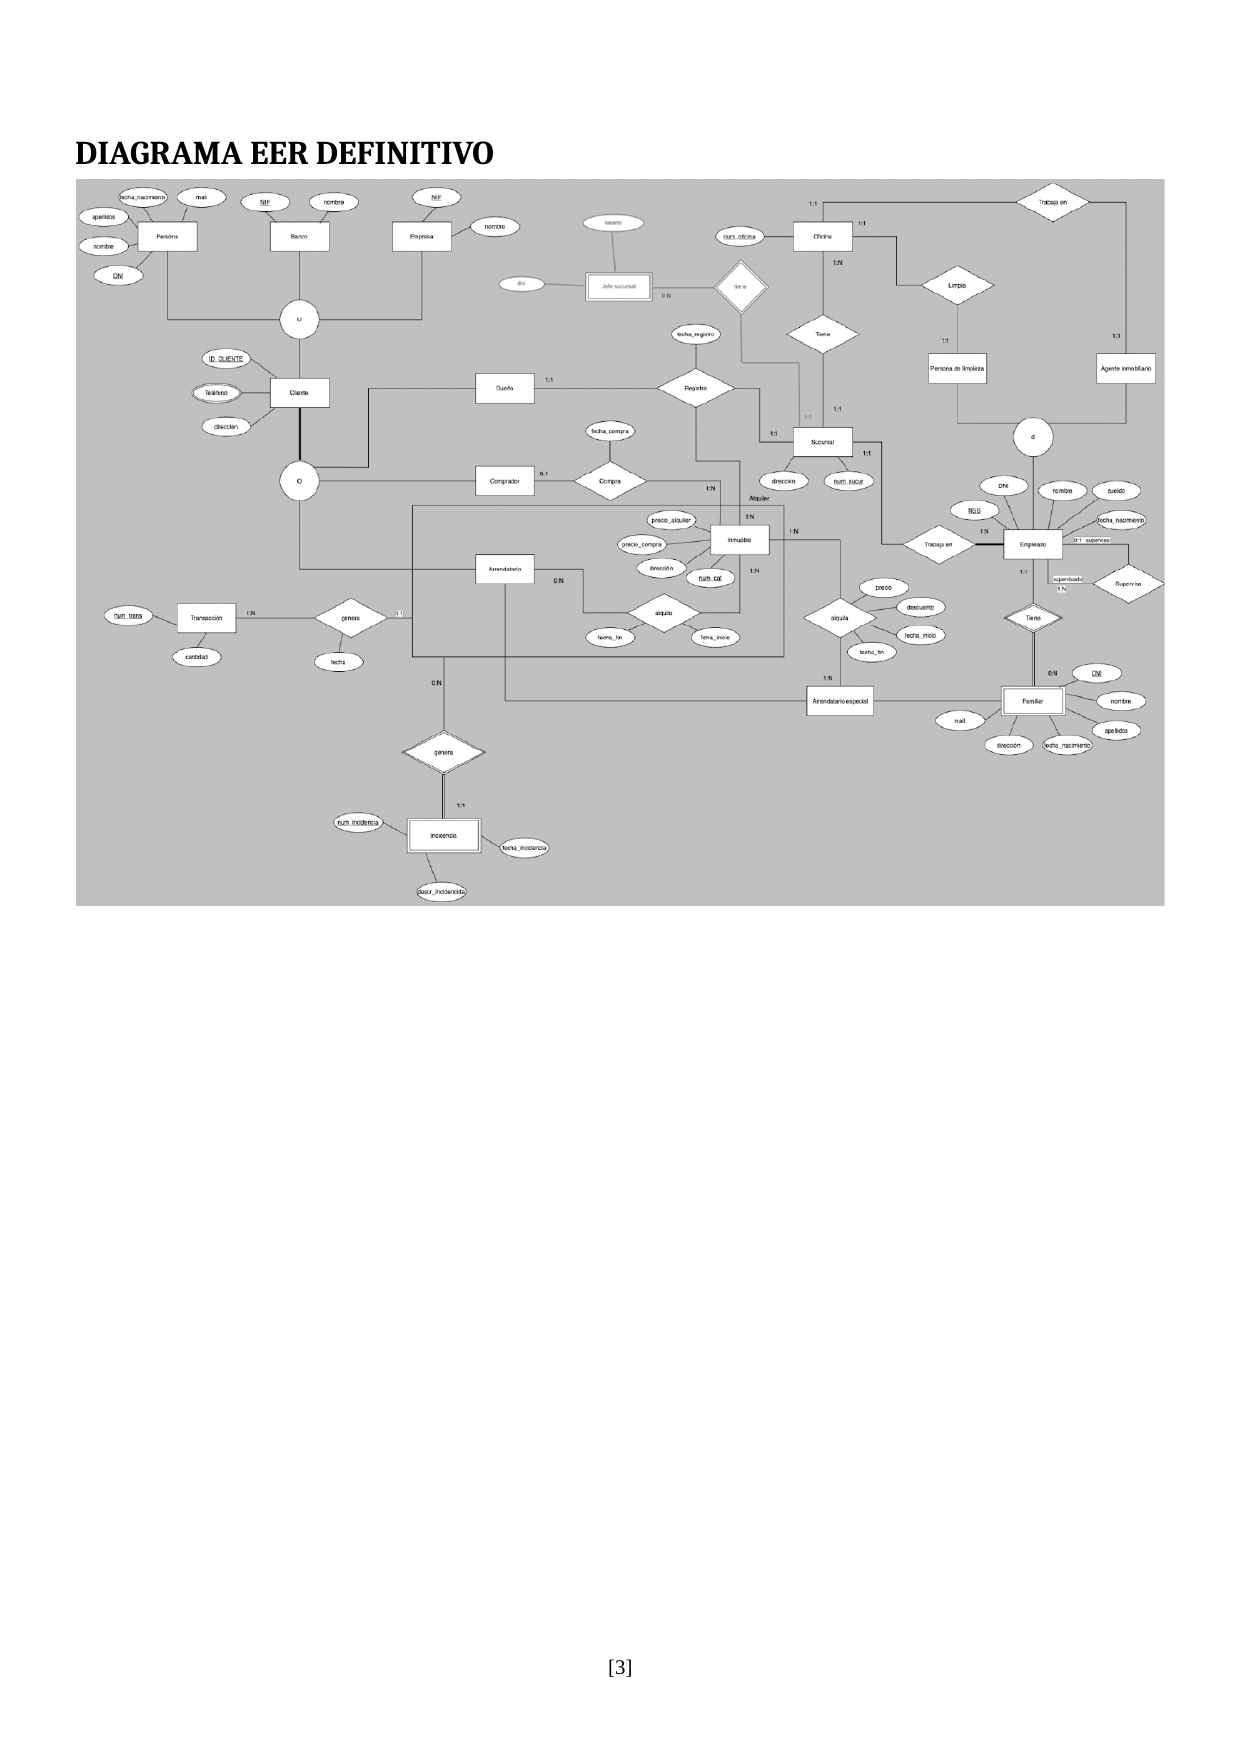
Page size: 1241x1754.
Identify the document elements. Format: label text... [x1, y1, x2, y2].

picture [75, 178, 1165, 906]
subtitle DIAGRAMA EER DEFINITIVO [75, 134, 1165, 172]
